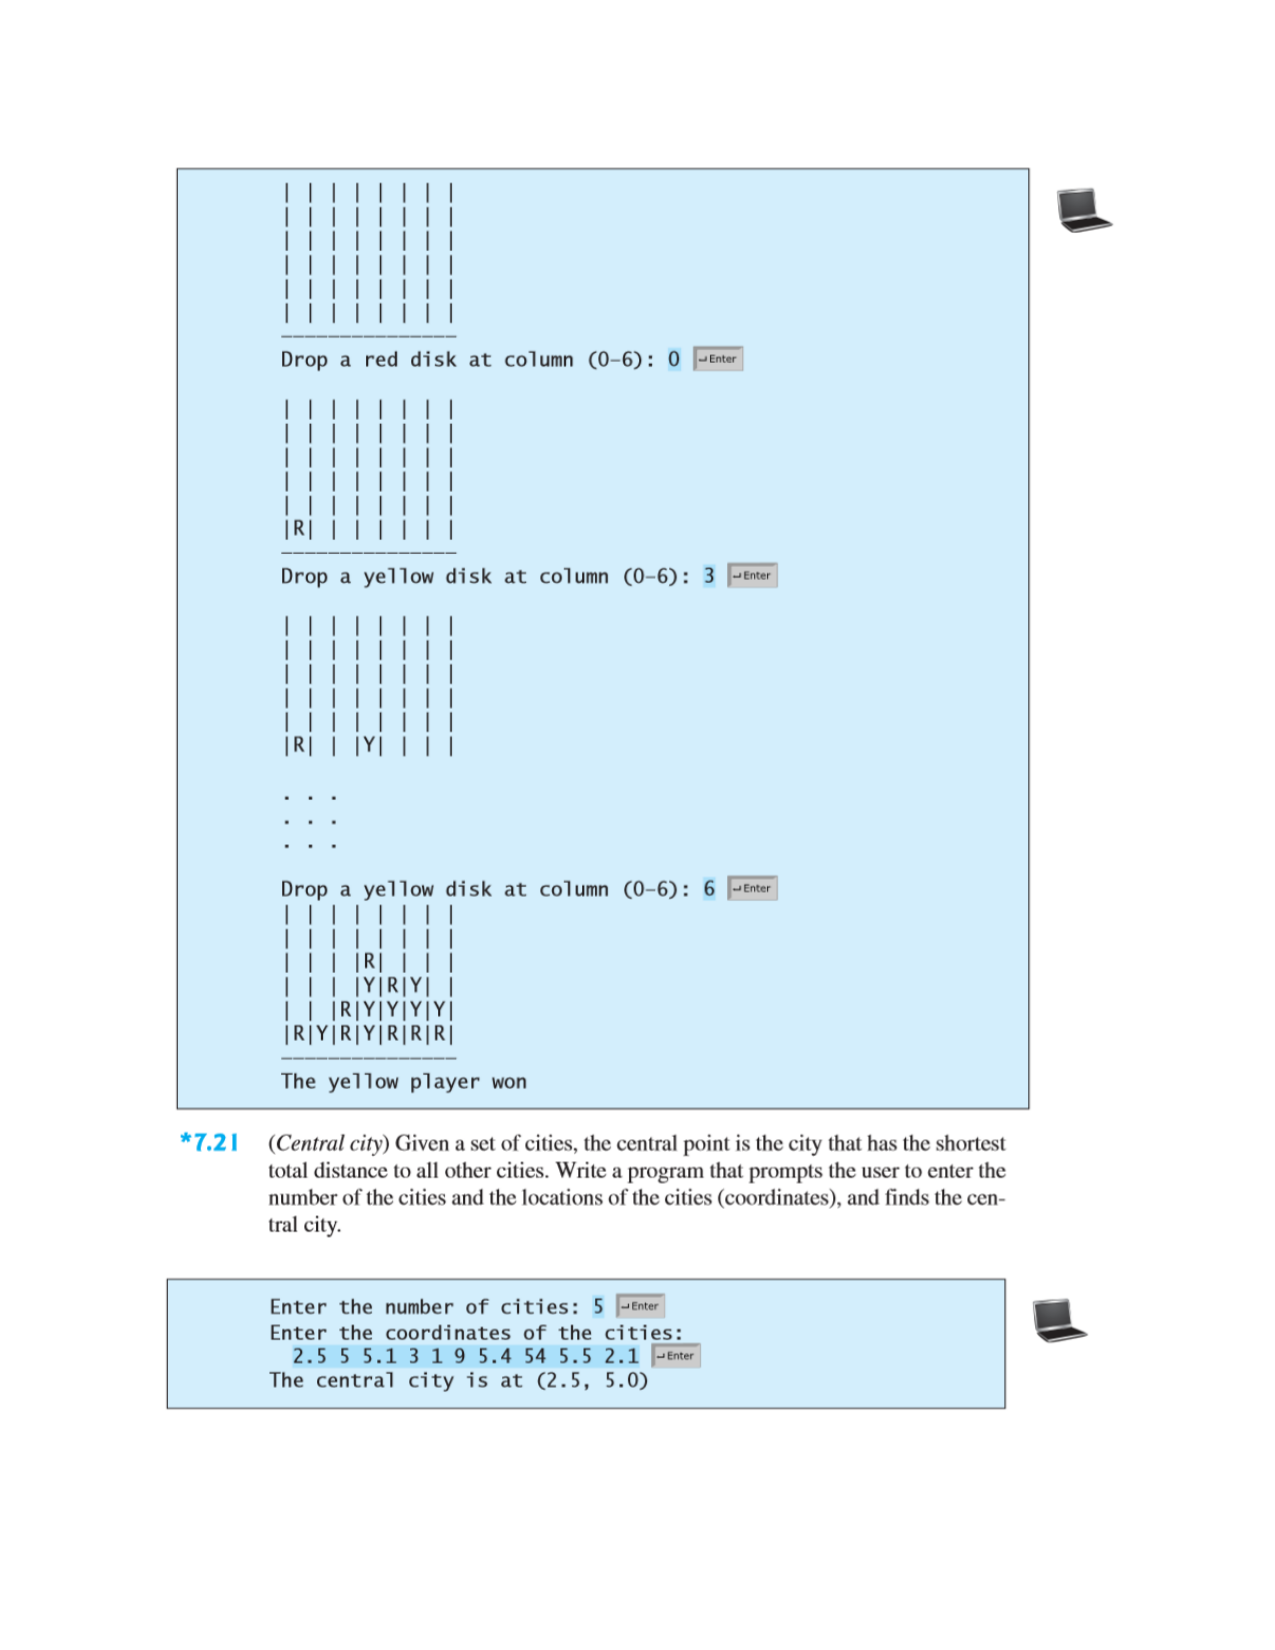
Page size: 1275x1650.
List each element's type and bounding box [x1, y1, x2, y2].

picture [150, 150, 1125, 1117]
picture [150, 1120, 1125, 1427]
